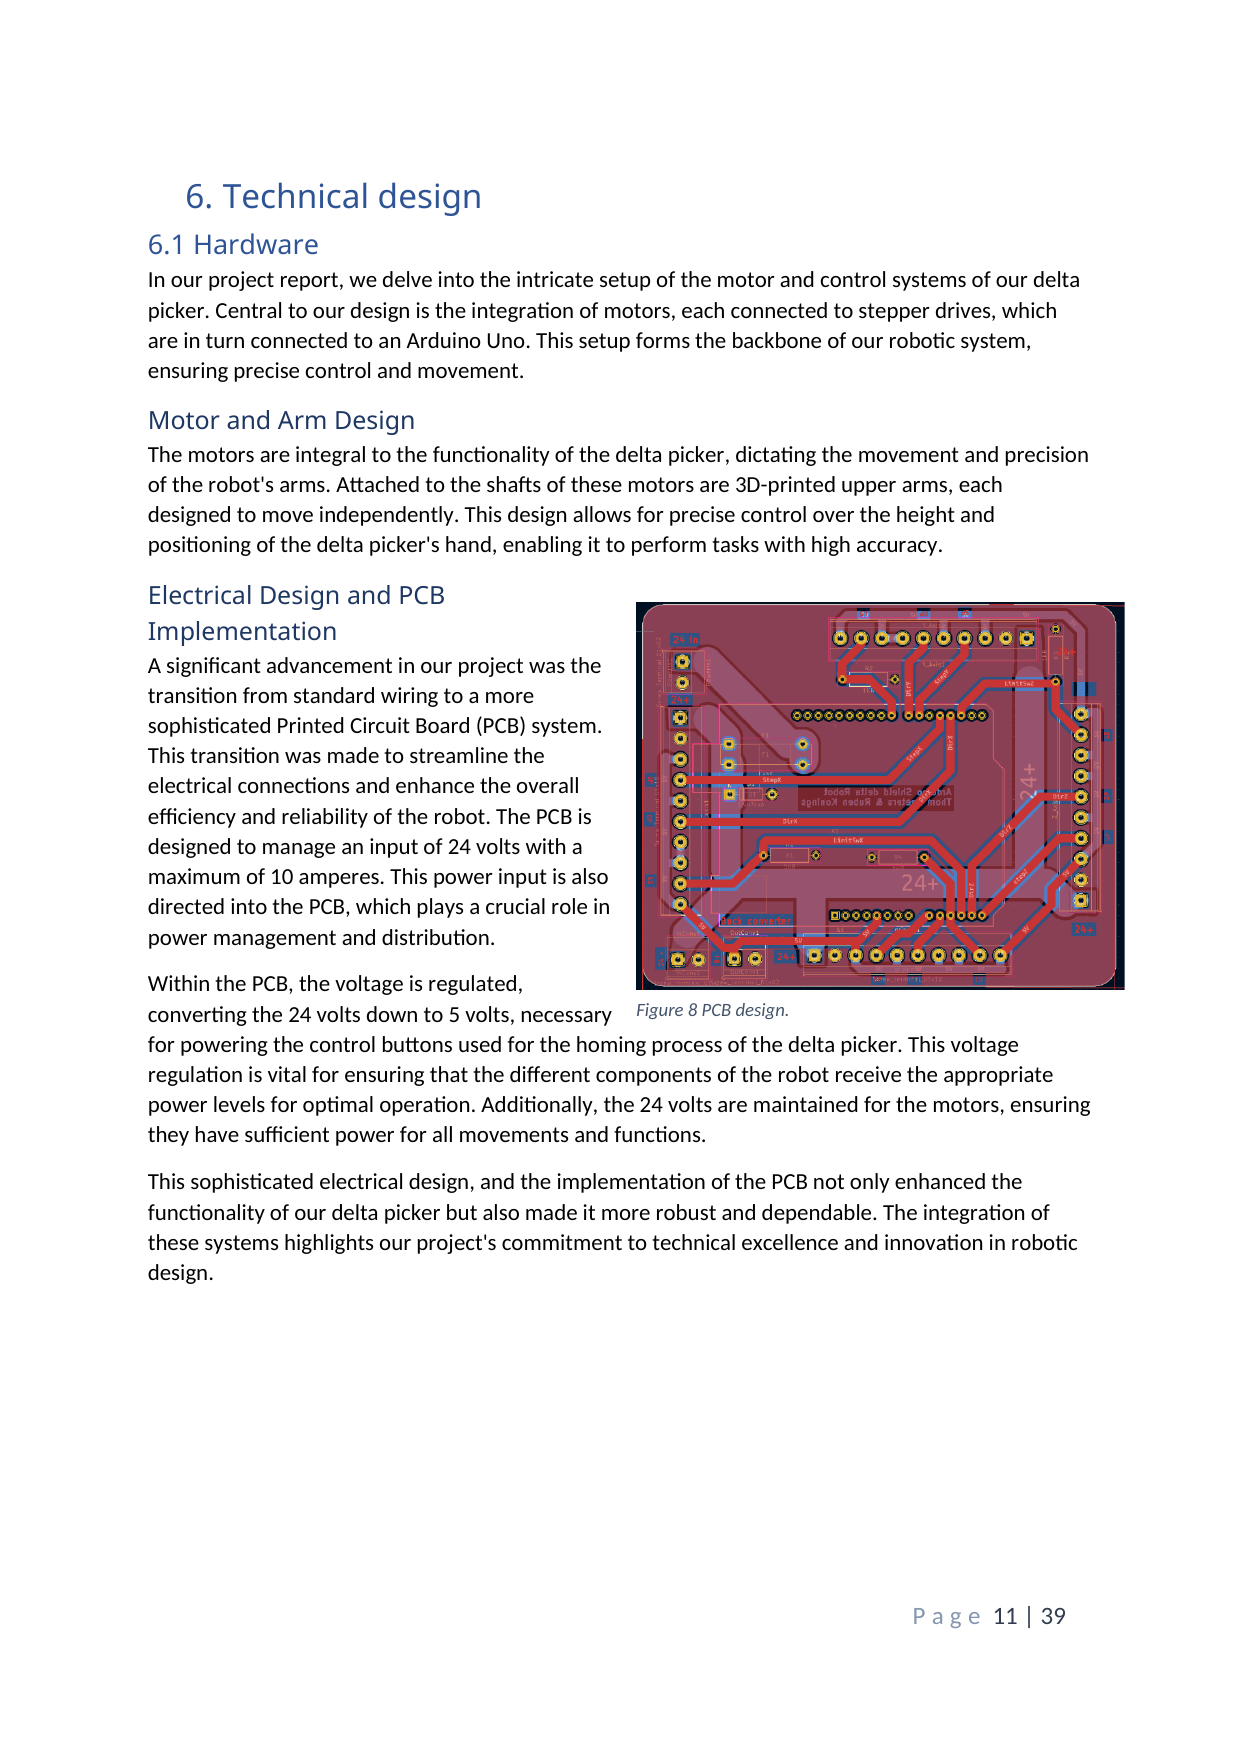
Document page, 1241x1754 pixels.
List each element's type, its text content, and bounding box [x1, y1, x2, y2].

text This sophisticated electrical design, and the implementation of the PCB not only enhanced the functionality of our delta picker but also made it more robust and dependable. The integration of these systems highlights our project's commitment to technical excellence and innovation in robotic design. [148, 1167, 1093, 1286]
text A significant advancement in our project was the transition from standard wiring to a more sophisticated Printed Circuit Board (PCB) system. This transition was made to streamline the electrical connections and enhance the overall efficiency and reliability of the robot. The PCB is designed to manage an input of 24 volts with a maximum of 10 amperes. This power input is also directed into the PCB, which plays a crucial role in power management and distribution. [148, 651, 636, 951]
text Within the PCB, the voltage is regulated, converting the 24 volts down to 5 volts, necessary for powering the control buttons used for the homing process of the delta picker. This voltage regulation is vital for ensuring that the different components of the robot receive the appropriate power levels for optimal operation. Additionally, the 24 volts are maintained for the motors, ensuring they have sufficient power for all movements and functions. [148, 969, 1093, 1149]
subtitle 6.1 Hardware [148, 226, 1093, 263]
subtitle Electrical Design and PCB Implementation [148, 577, 1093, 648]
text The motors are integral to the functionality of the delta picker, dictating the movement and precision of the robot's arms. Attached to the shafts of these motors are 3D-printed upper arms, each designed to move independently. This design allows for precise control over the height and positioning of the delta picker's hand, enabling it to perform tasks with high accuracy. [148, 440, 1093, 558]
subtitle Technical design [185, 173, 1093, 218]
text In our project report, we delve into the intricate setup of the motor and control systems of our delta picker. Central to our design is the integration of motors, each connected to stepper drives, which are in turn connected to an Arduino Uno. This setup forms the backbone of our robotic system, ensuring precise control and movement. [148, 266, 1093, 384]
subtitle Motor and Arm Design [148, 403, 1093, 437]
picture [636, 602, 1125, 990]
